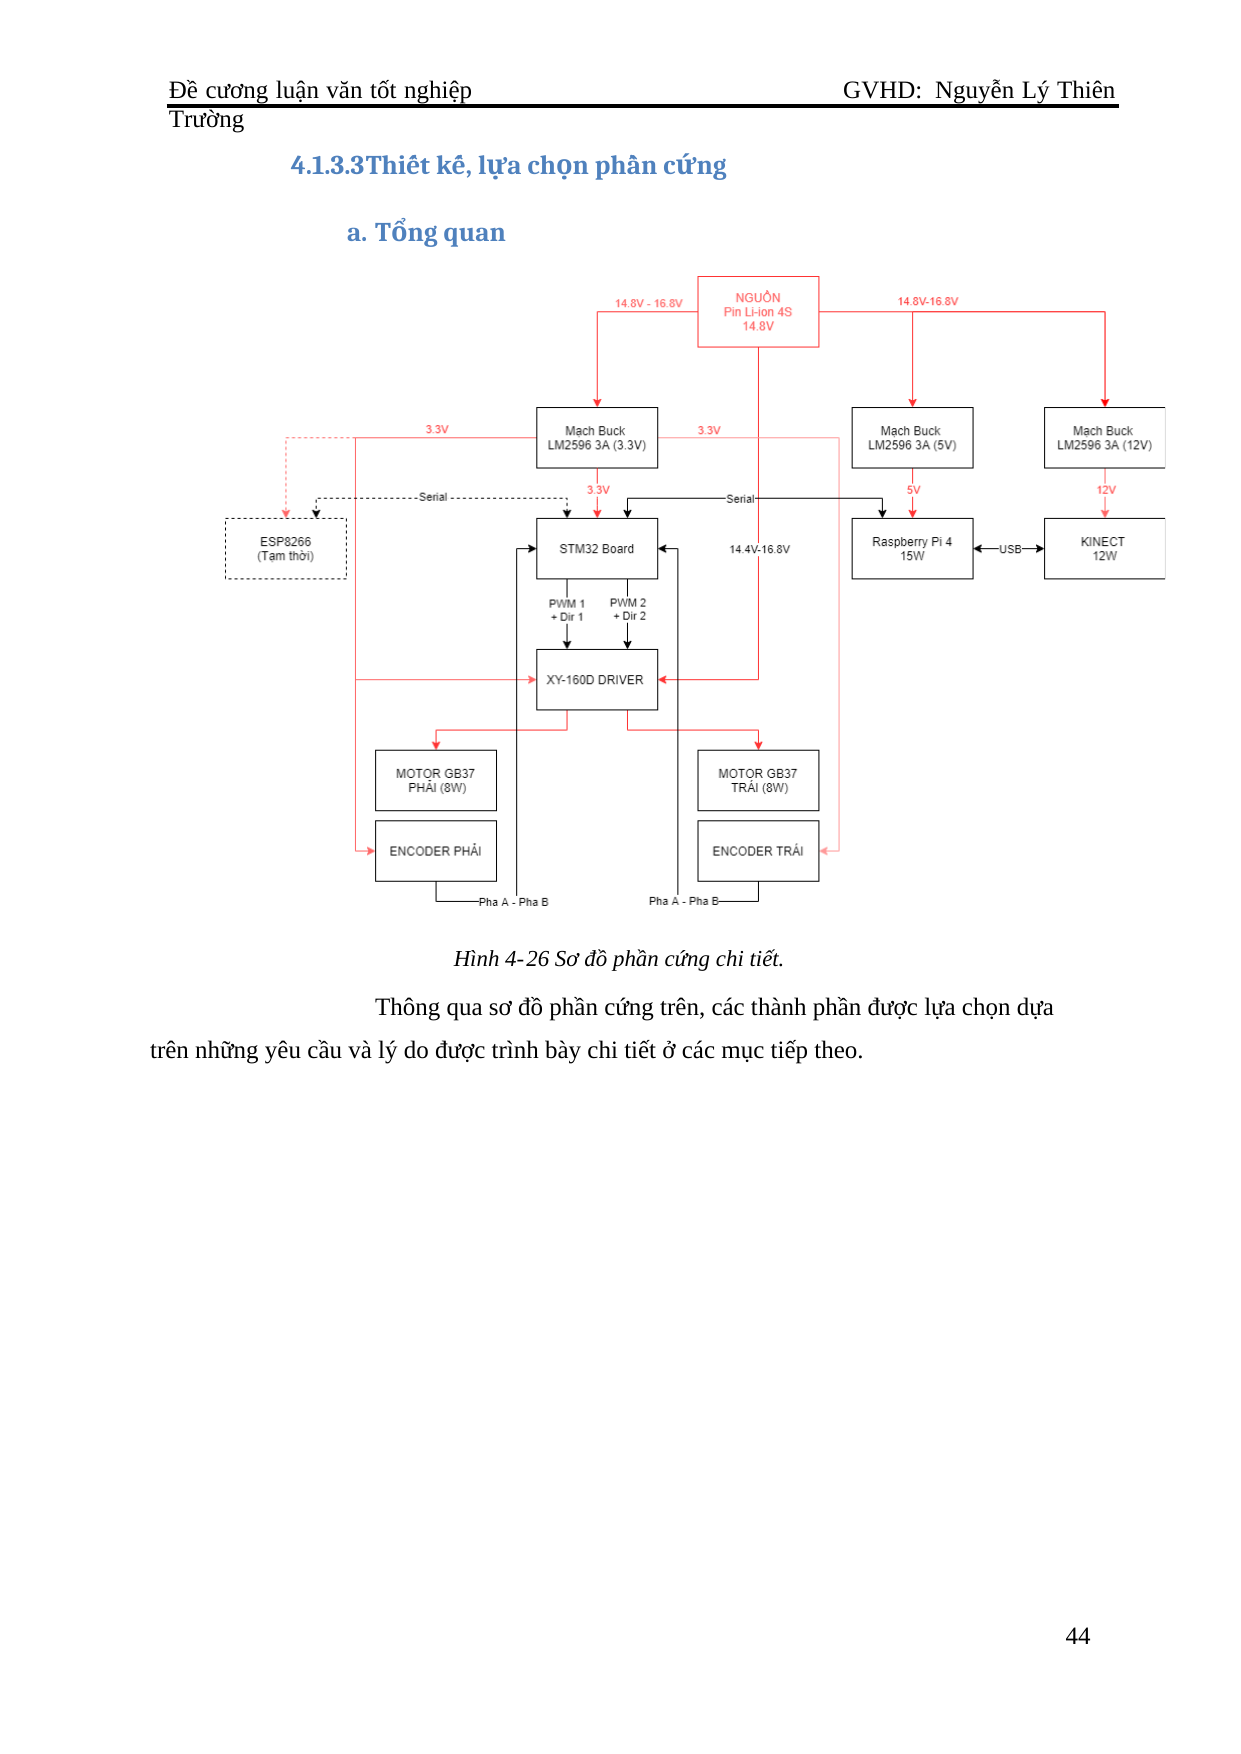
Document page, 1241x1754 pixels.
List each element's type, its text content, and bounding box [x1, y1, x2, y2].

text Thông qua sơ đồ phần cứng trên, các thành phần được lựa chọn dựa trên những yêu cầu và lý do được trình bày chi tiết ở các mục tiếp theo. [150, 992, 1090, 1064]
subtitle Tổng quan [347, 217, 1090, 249]
picture [225, 276, 1166, 910]
subtitle Thiết kế, lựa chọn phần cứng [291, 150, 1090, 181]
